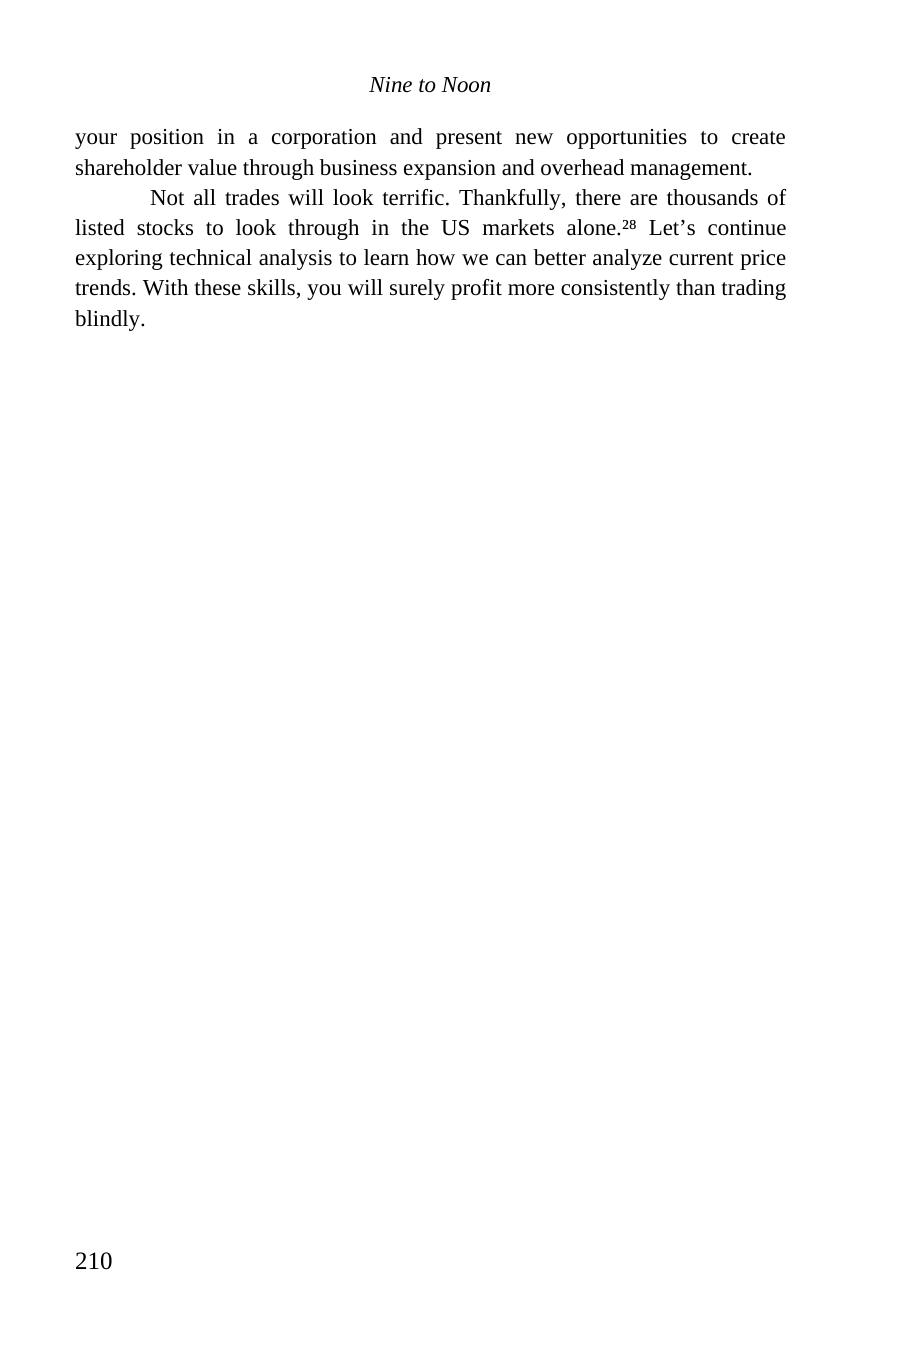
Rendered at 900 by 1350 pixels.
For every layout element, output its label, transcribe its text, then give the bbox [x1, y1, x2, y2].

text Not all trades will look terrific. Thankfully, there are thousands of listed stocks to look through in the US markets alone.²⁸ Let’s continue exploring technical analysis to learn how we can better analyze current price trends. With these skills, you will surely profit more consistently than trading blindly. [75, 184, 787, 331]
